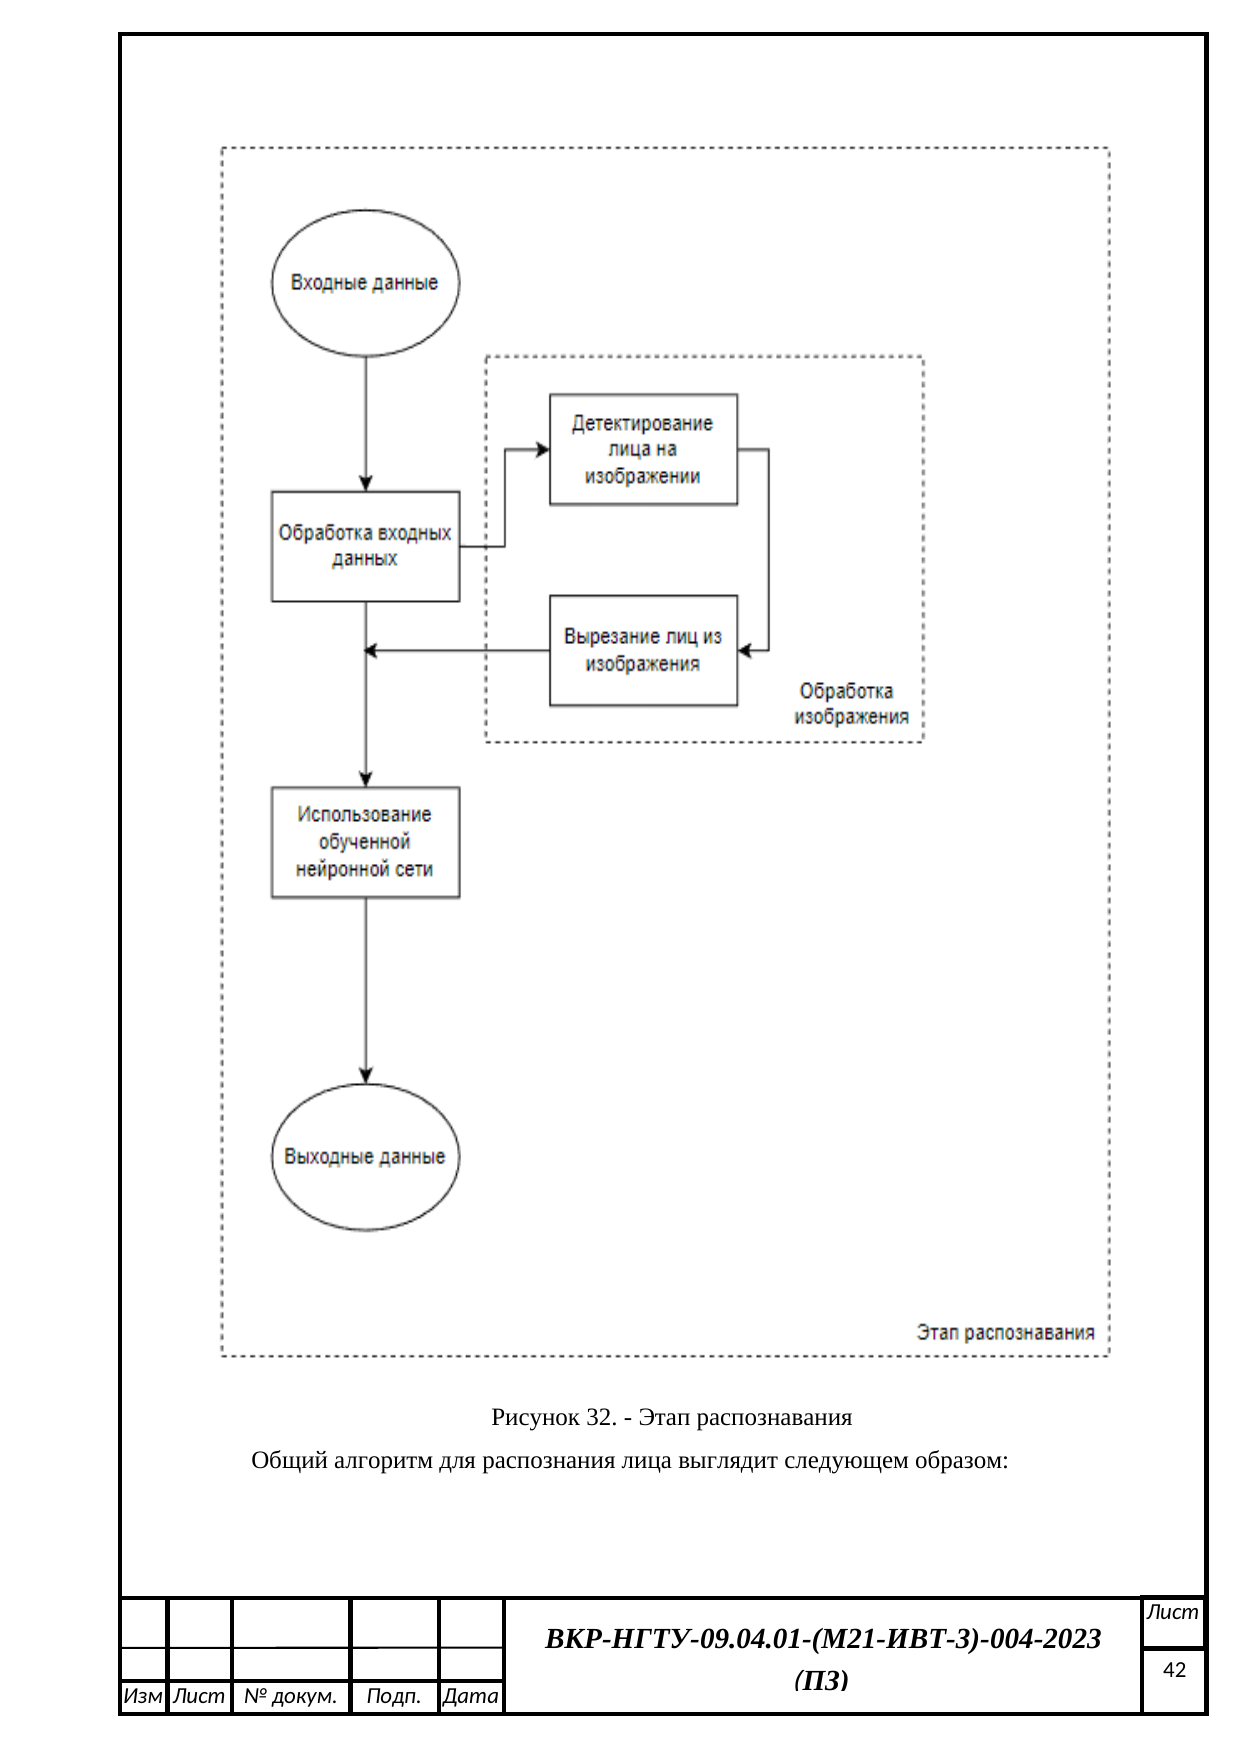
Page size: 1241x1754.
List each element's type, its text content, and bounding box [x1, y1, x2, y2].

picture [177, 118, 1146, 1389]
text Общий алгоритм для распознания лица выглядит следующем образом: [148, 1446, 1181, 1474]
text Рисунок 32. - Этап распознавания [369, 1402, 1181, 1431]
